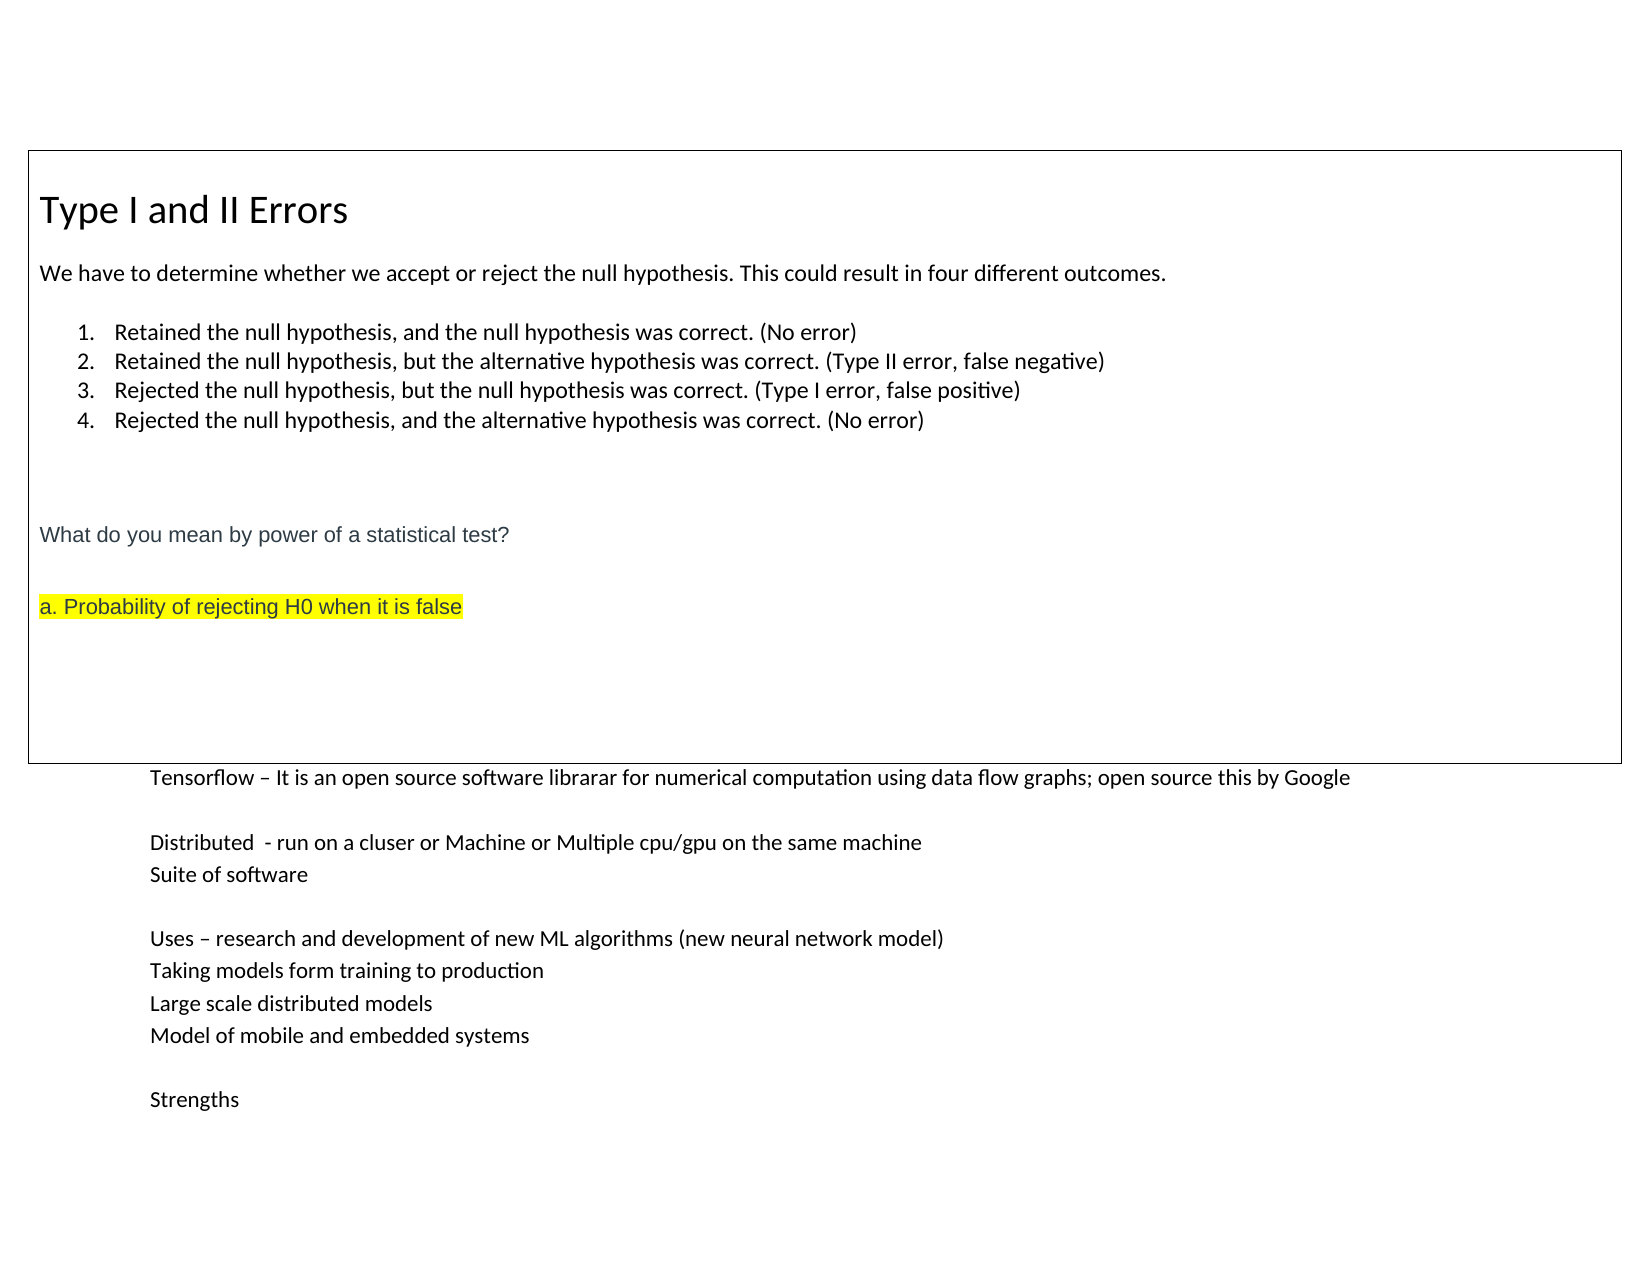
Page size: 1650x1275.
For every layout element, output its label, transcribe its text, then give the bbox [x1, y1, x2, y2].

text Strengths [150, 1085, 1500, 1113]
text Model of mobile and embedded systems [150, 1021, 1500, 1049]
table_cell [29, 151, 1621, 762]
text Suite of software [150, 860, 1500, 888]
text Tensorflow – It is an open source software librarar for numerical computation using data flow graphs; open source this by Google [150, 764, 1500, 791]
text Uses – research and development of new ML algorithms (new neural network model) [150, 924, 1500, 952]
text Distributed - run on a cluser or Machine or Multiple cpu/gpu on the same machine [150, 828, 1500, 856]
text Taking models form training to production [150, 957, 1500, 984]
text Large scale distributed models [150, 989, 1500, 1017]
